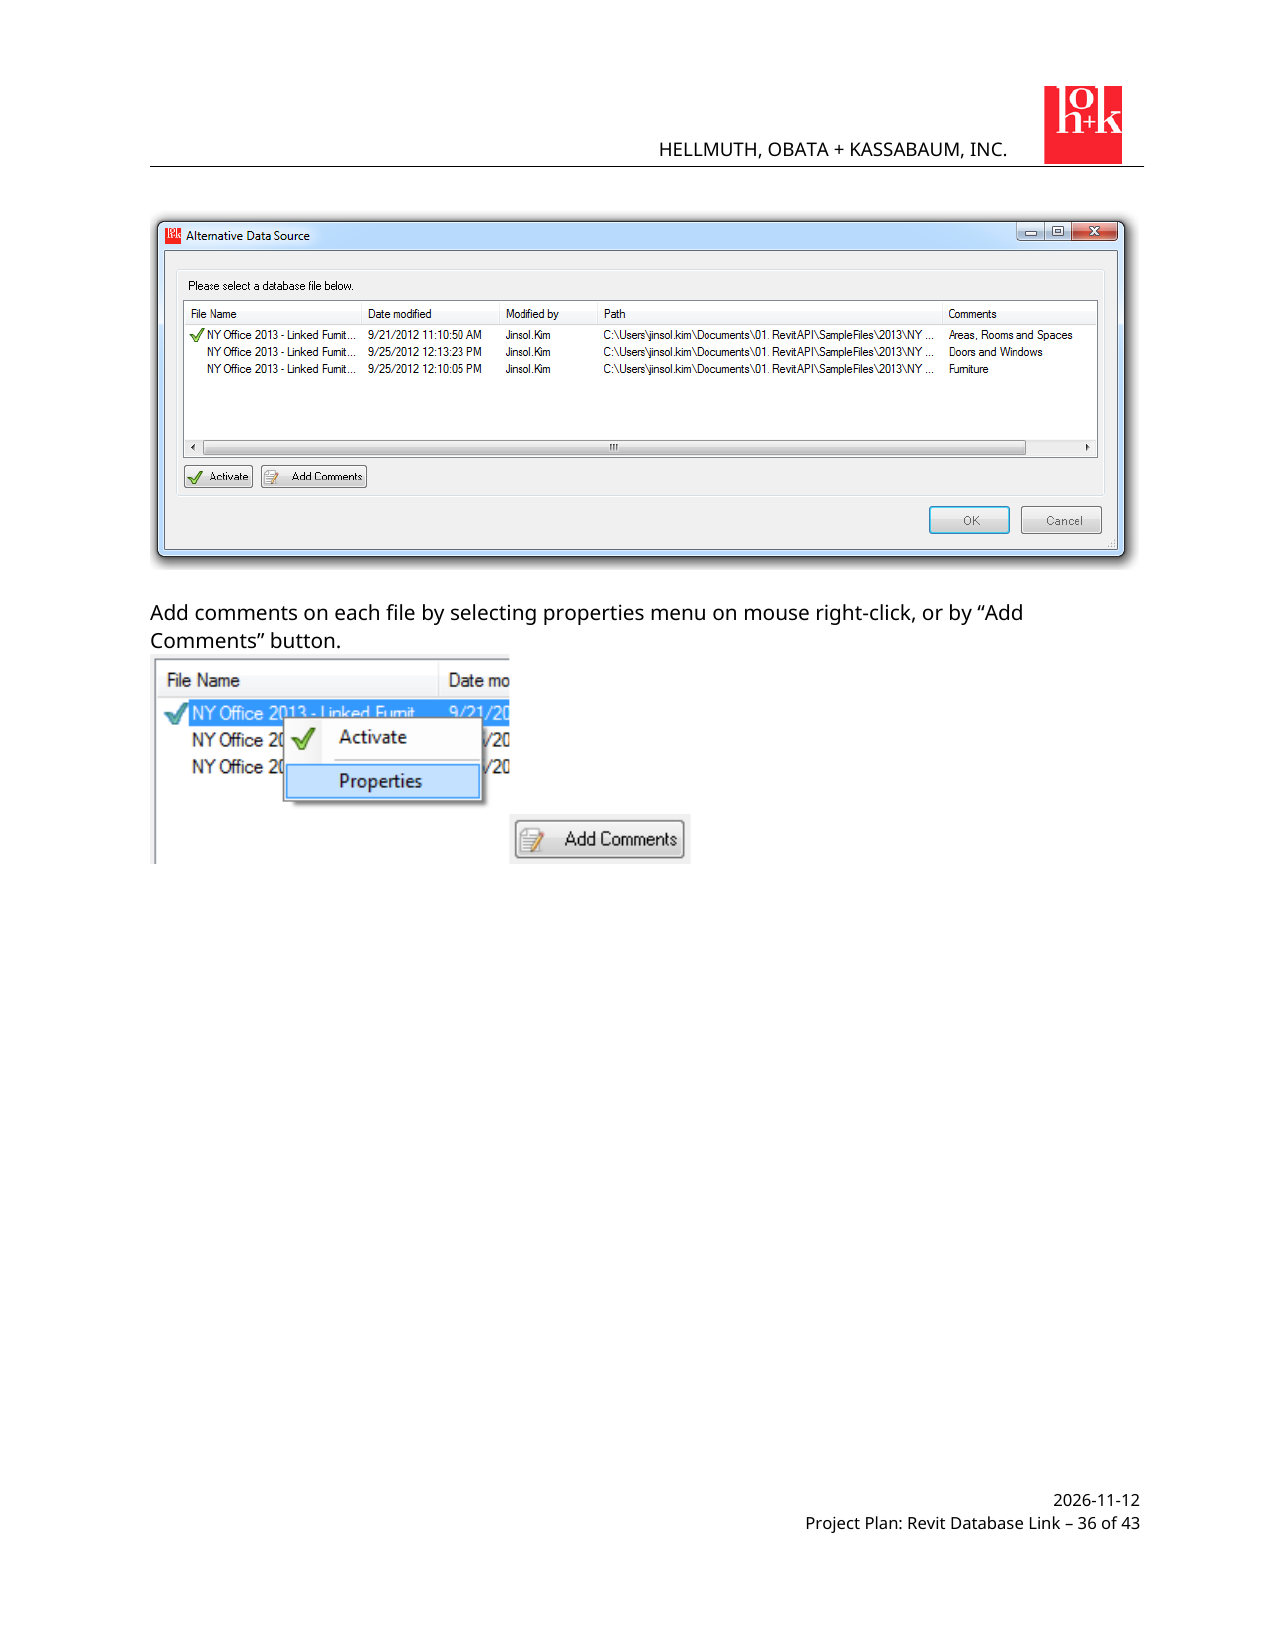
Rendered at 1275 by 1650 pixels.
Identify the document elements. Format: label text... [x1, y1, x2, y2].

picture [1044, 86, 1122, 164]
picture [150, 654, 691, 864]
picture [150, 210, 1139, 570]
